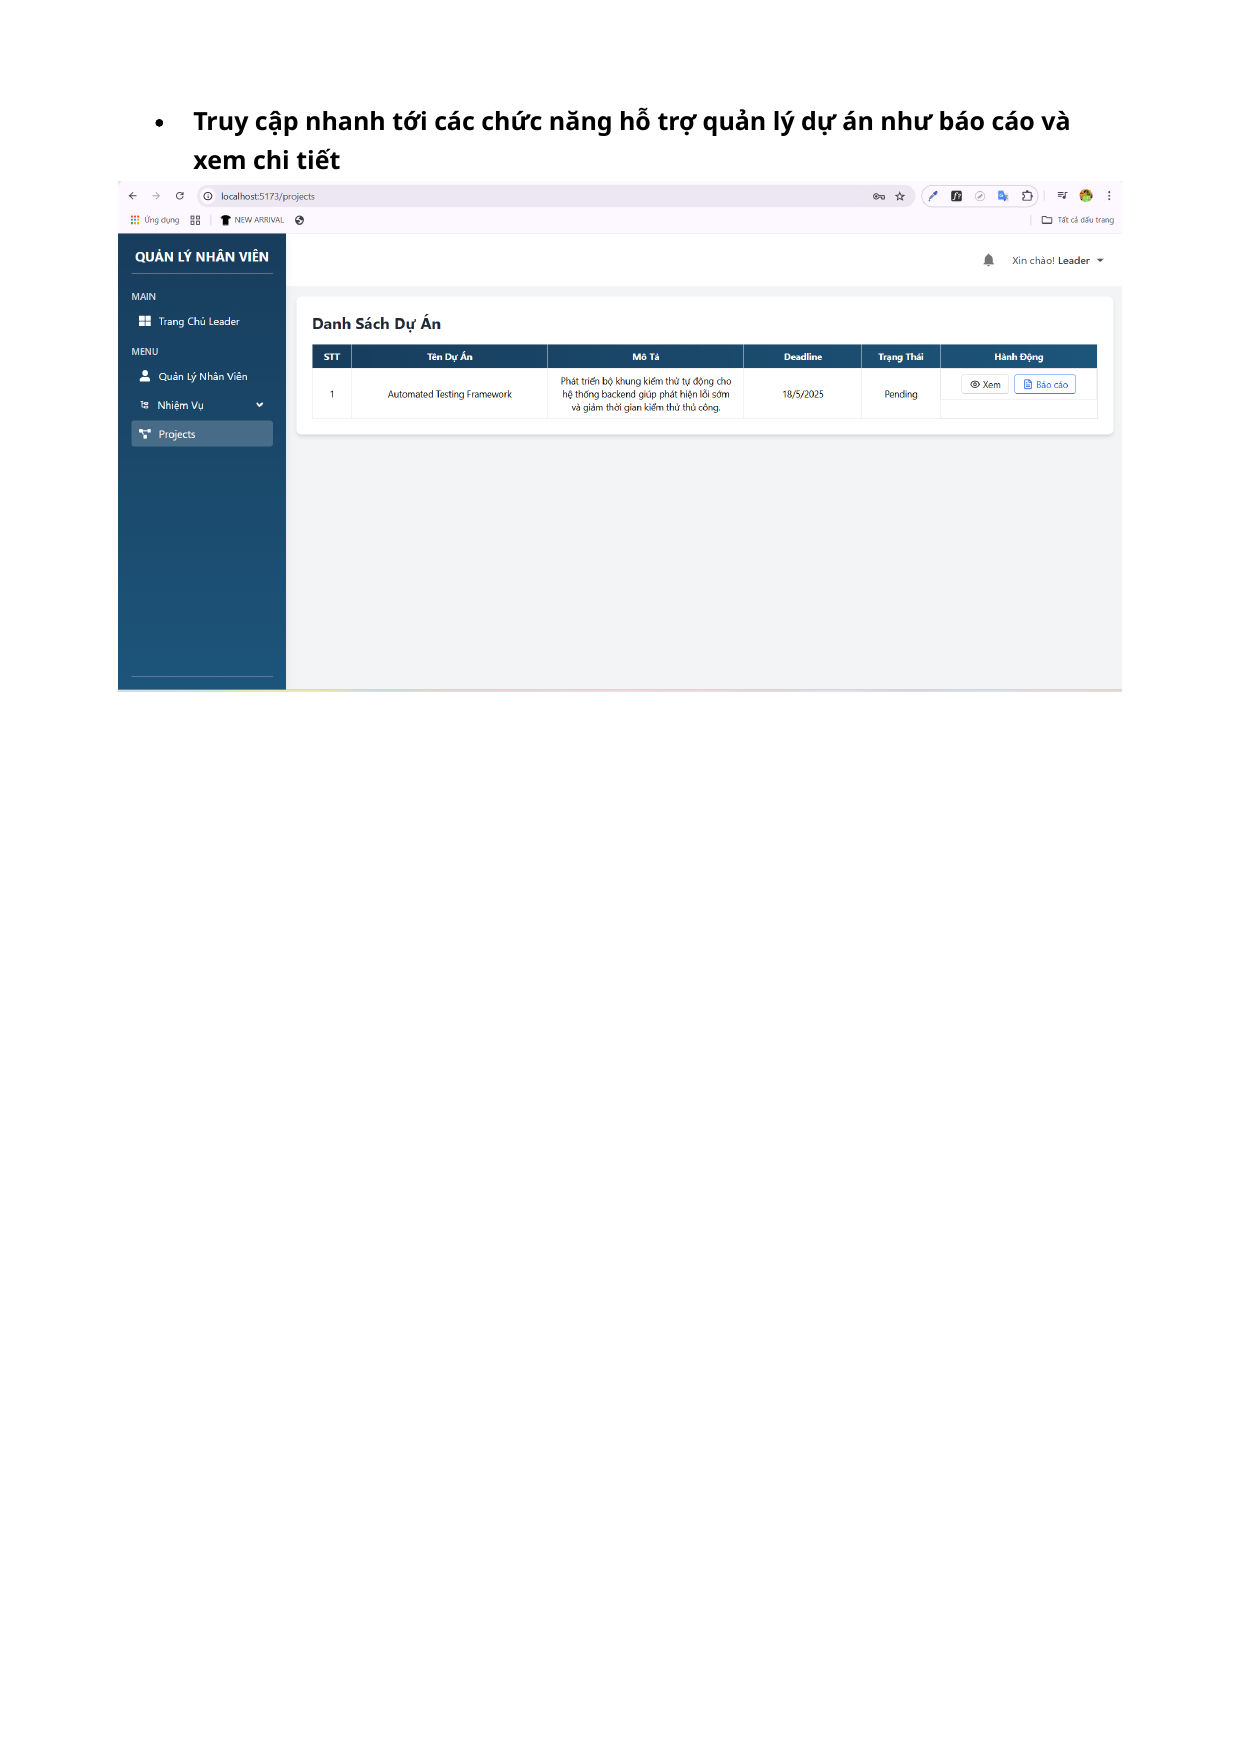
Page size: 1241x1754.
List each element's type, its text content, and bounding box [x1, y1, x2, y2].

list Truy cập nhanh tới các chức năng hỗ trợ quản lý dự án như báo cáo và xem chi tiết [156, 103, 1122, 177]
picture [118, 181, 1123, 692]
